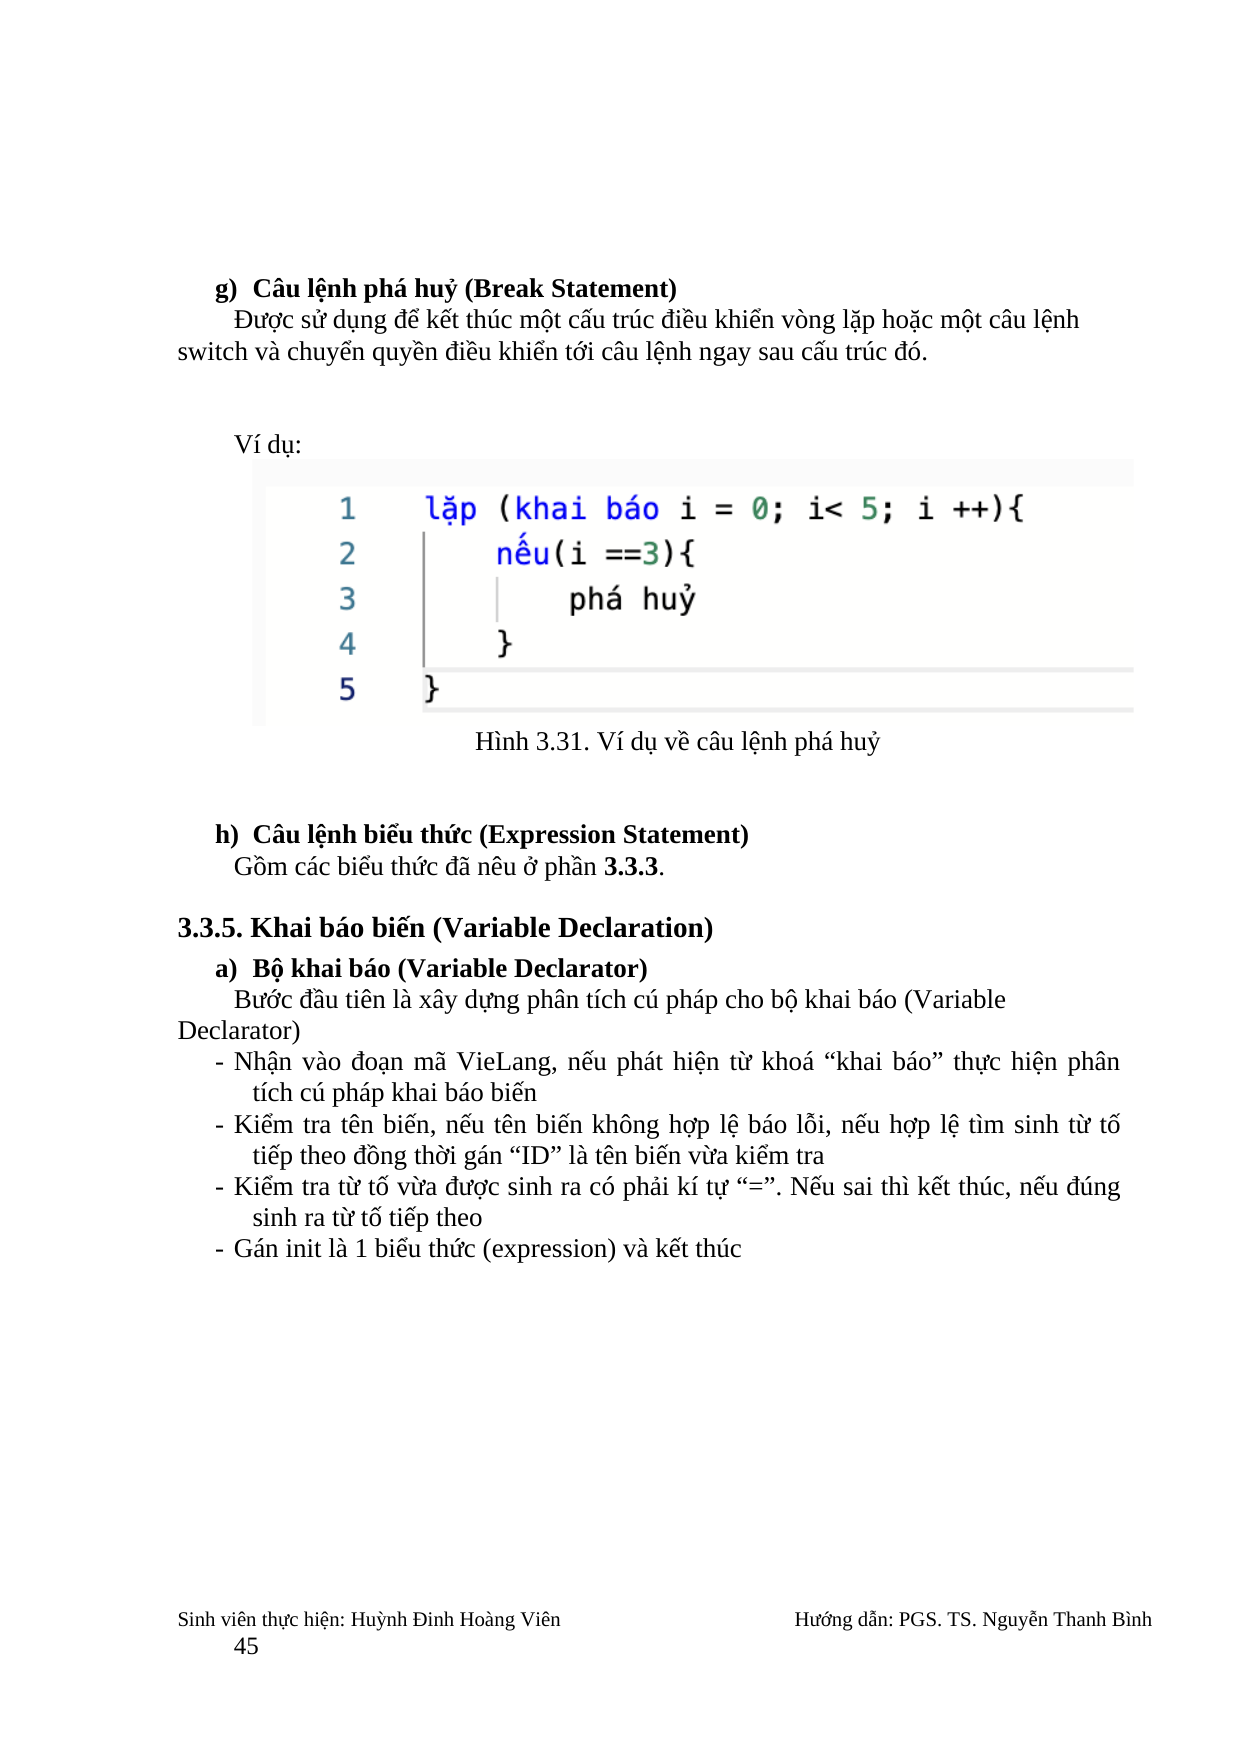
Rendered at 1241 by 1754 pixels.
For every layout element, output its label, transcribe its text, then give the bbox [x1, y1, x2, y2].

text Hình 3.31. Ví dụ về câu lệnh phá huỷ [177, 725, 1122, 756]
text Được sử dụng để kết thúc một cấu trúc điều khiển vòng lặp hoặc một câu lệnh switch và chuyển quyền điều khiển tới câu lệnh ngay sau cấu trúc đó. [177, 303, 1122, 366]
picture [252, 459, 1134, 726]
list Gán init là 1 biểu thức (expression) và kết thúc [215, 1232, 1122, 1263]
list Kiểm tra từ tố vừa được sinh ra có phải kí tự “=”. Nếu sai thì kết thúc, nếu đúng sinh ra từ tố tiếp theo [215, 1170, 1122, 1232]
list Câu lệnh phá huỷ (Break Statement) [215, 272, 1122, 303]
subtitle 3.3.5. Khai báo biến (Variable Declaration) [177, 910, 1122, 944]
list Nhận vào đoạn mã VieLang, nếu phát hiện từ khoá “khai báo” thực hiện phân tích cú pháp khai báo biến [215, 1045, 1122, 1108]
text Gồm các biểu thức đã nêu ở phần 3.3.3. [177, 850, 1122, 881]
list Bộ khai báo (Variable Declarator) [215, 952, 1122, 983]
list Kiểm tra tên biến, nếu tên biến không hợp lệ báo lỗi, nếu hợp lệ tìm sinh từ tố tiếp theo đồng thời gán “ID” là tên biến vừa kiểm tra [215, 1108, 1122, 1170]
text Ví dụ: [177, 428, 1122, 459]
list Câu lệnh biểu thức (Expression Statement) [215, 819, 1122, 850]
text Bước đầu tiên là xây dựng phân tích cú pháp cho bộ khai báo (Variable Declarator) [177, 983, 1122, 1045]
